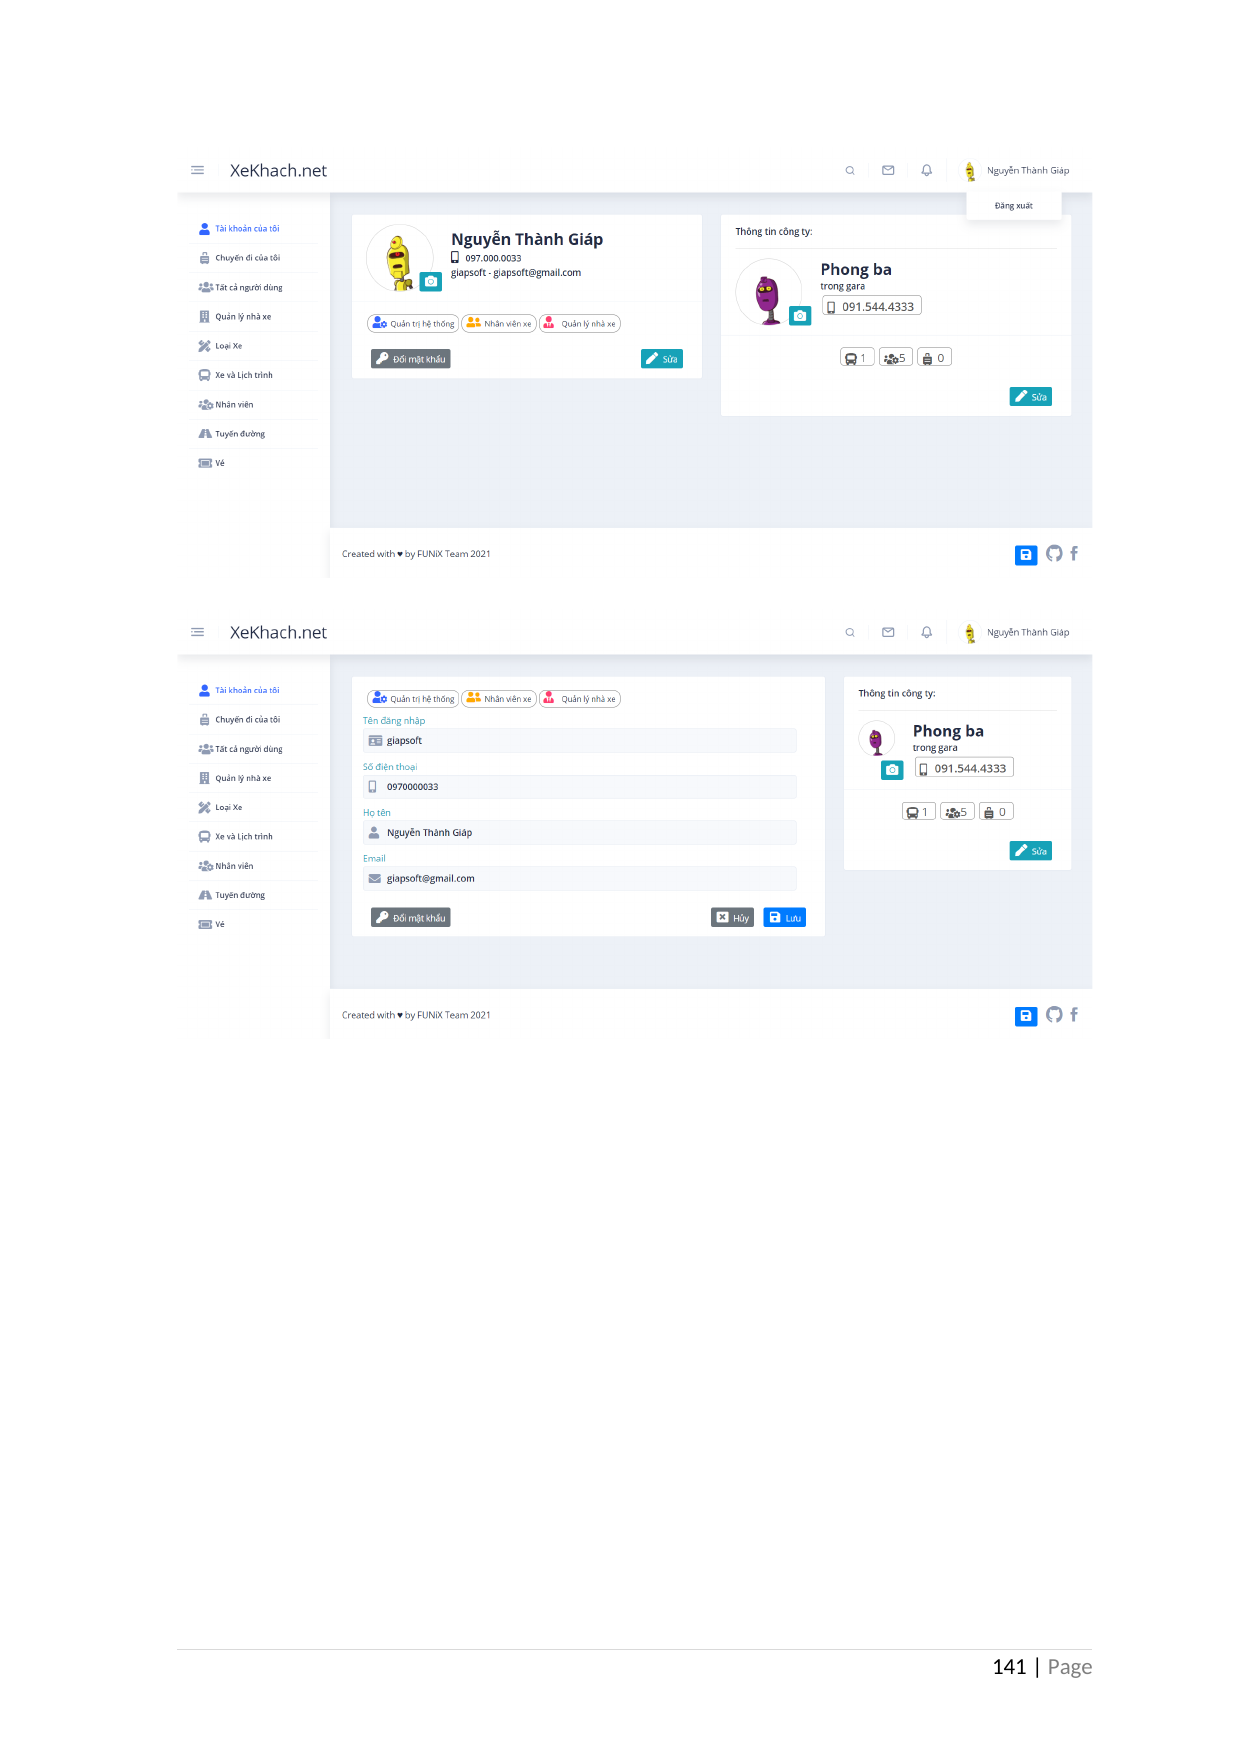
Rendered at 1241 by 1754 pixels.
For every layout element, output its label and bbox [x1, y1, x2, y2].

picture [177, 147, 1093, 578]
picture [177, 609, 1093, 1039]
